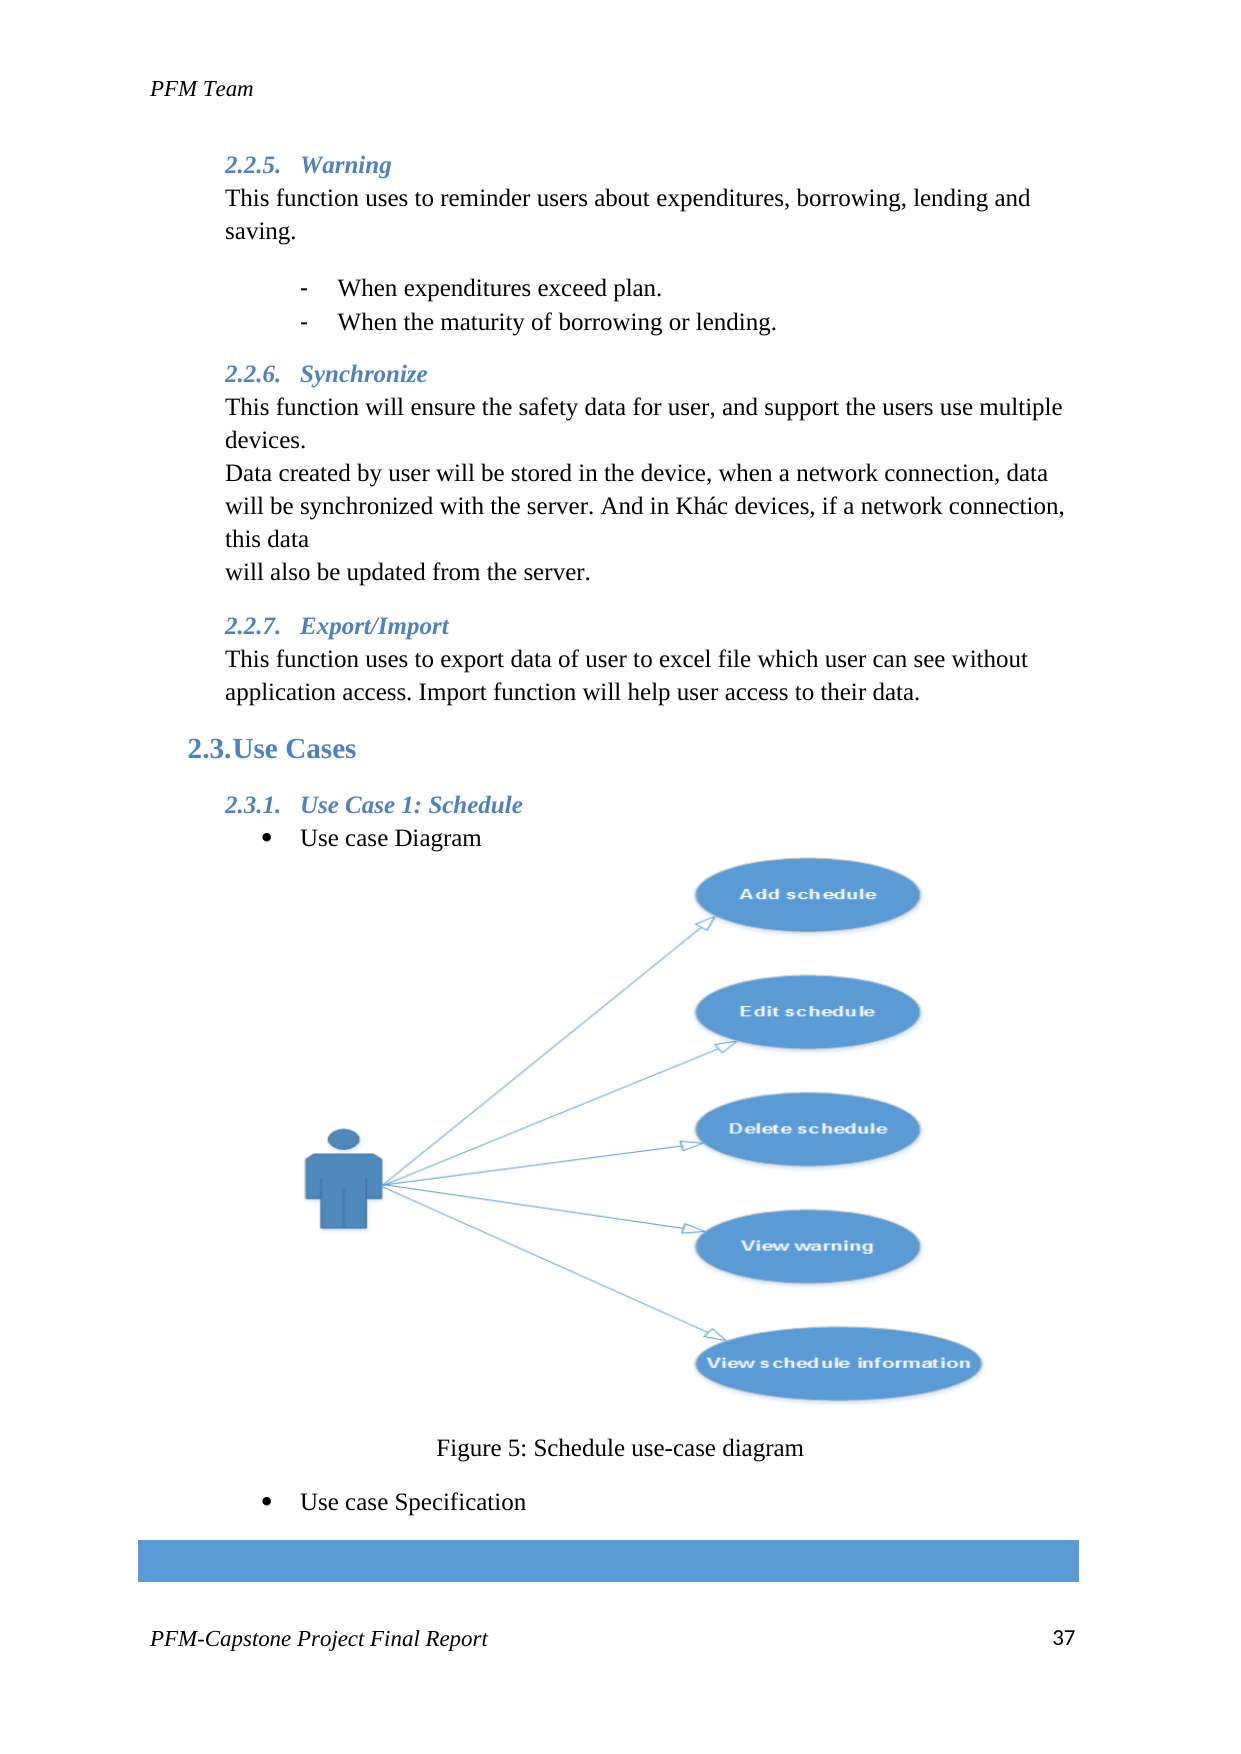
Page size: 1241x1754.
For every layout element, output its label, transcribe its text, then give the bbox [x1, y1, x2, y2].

list Use case Specification [262, 1487, 1090, 1515]
picture [300, 856, 989, 1408]
subtitle Warning [225, 150, 1090, 179]
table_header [139, 1541, 1078, 1581]
list This function will ensure the safety data for user, and support the users use multiple devices. Data created by user will be stored in the device, when a network connection, data will be synchronized with the server. And in Khác devices, if a network connection, this data will also be updated from the server. [225, 392, 1090, 586]
list Use case Diagram [262, 823, 1090, 852]
text This function uses to reminder users about expenditures, borrowing, lending and saving. [225, 183, 1090, 245]
subtitle Synchronize [225, 359, 1090, 388]
subtitle Use Case 1: Schedule [225, 790, 1090, 819]
subtitle Export/Import [225, 611, 1090, 639]
list When expenditures exceed plan. [300, 270, 1090, 304]
text This function uses to export data of user to excel file which user can see without application access. Import function will help user access to their data. [225, 644, 1090, 706]
text Figure 5: Schedule use-case diagram [150, 1433, 1090, 1461]
subtitle Use Cases [187, 731, 1090, 764]
list When the maturity of borrowing or lending. [300, 304, 1090, 338]
